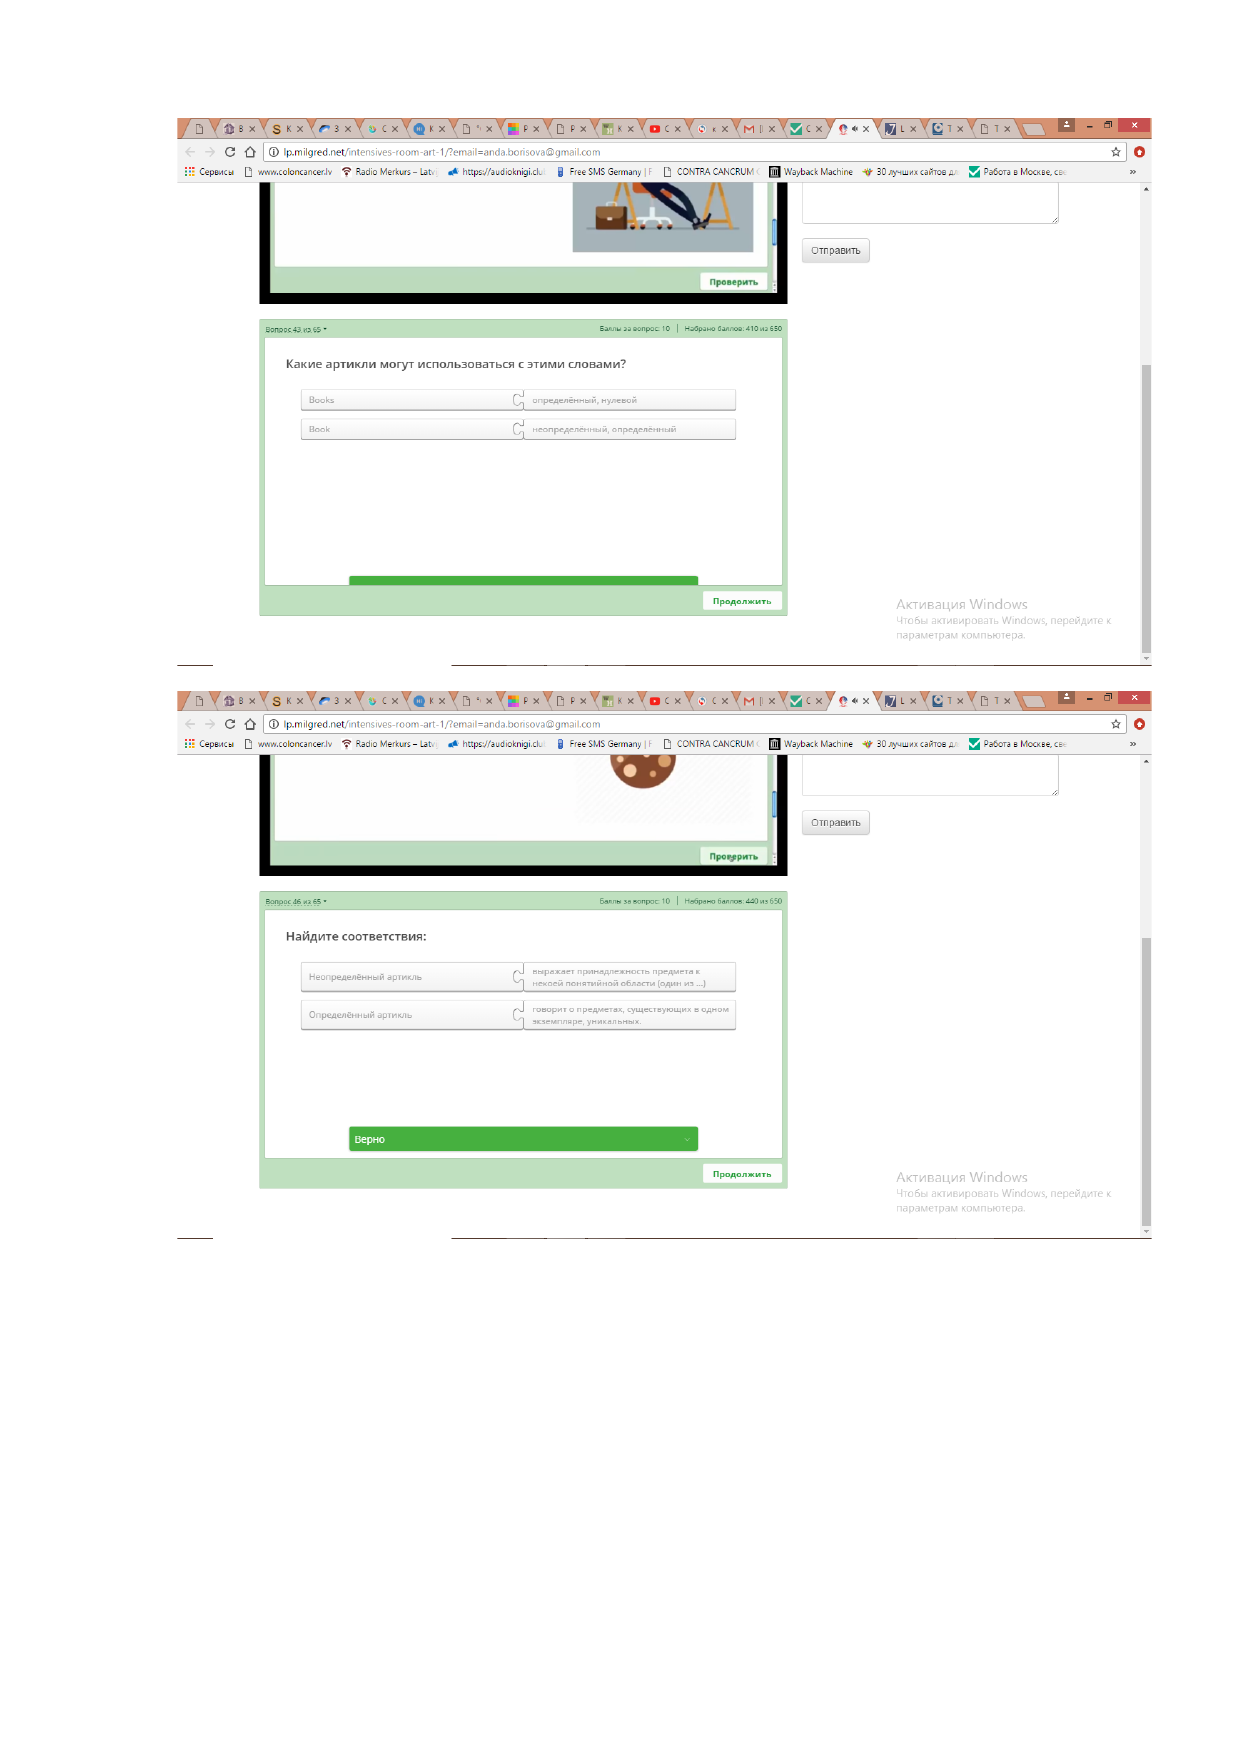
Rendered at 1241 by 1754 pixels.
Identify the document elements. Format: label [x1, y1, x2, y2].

picture [177, 118, 1152, 666]
picture [177, 691, 1152, 1239]
